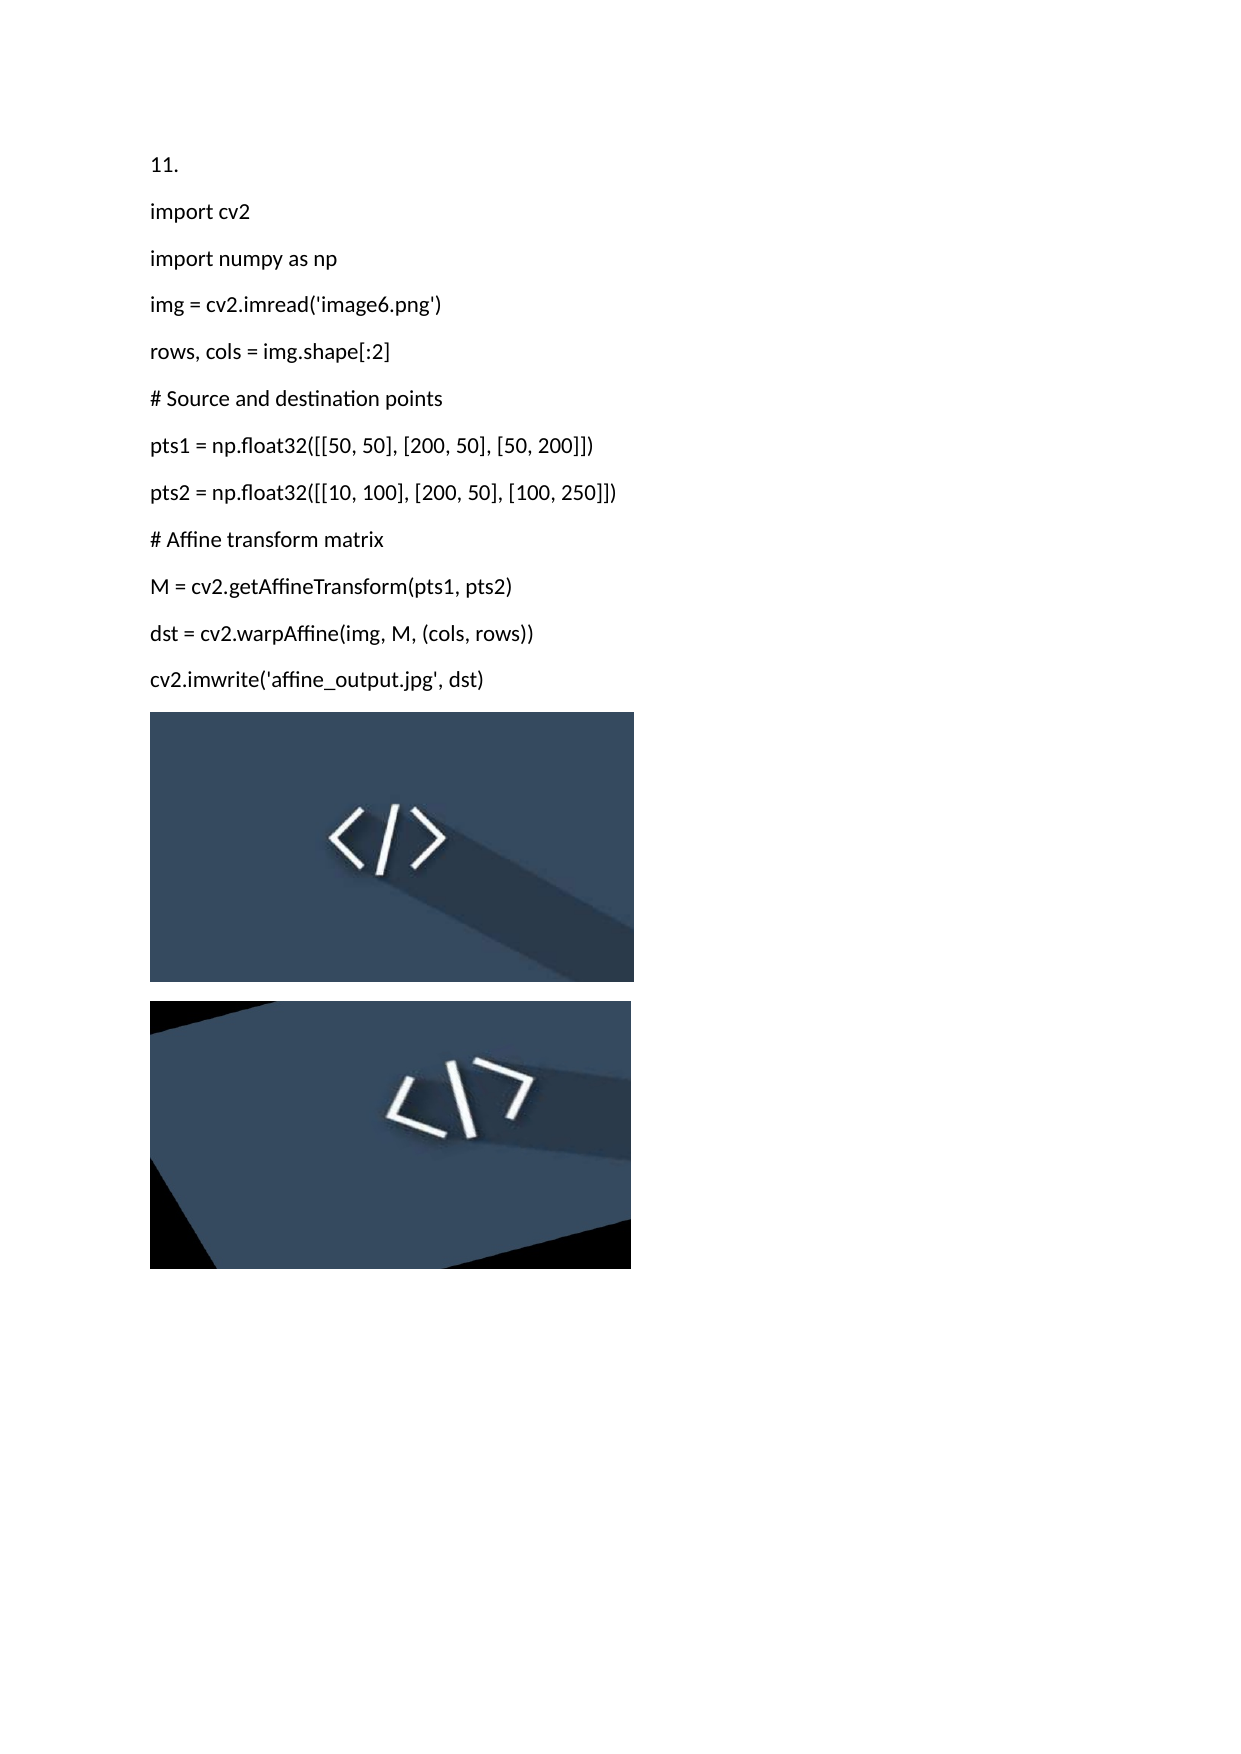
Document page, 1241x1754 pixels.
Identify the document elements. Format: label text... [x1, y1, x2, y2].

text dst = cv2.warpAffine(img, M, (cols, rows)) [150, 619, 1090, 647]
text # Source and destination points [150, 384, 1090, 412]
text img = cv2.imread('image6.png') [150, 291, 1090, 319]
text rows, cols = img.shape[:2] [150, 337, 1090, 366]
text pts2 = np.float32([[10, 100], [200, 50], [100, 250]]) [150, 478, 1090, 506]
text pts1 = np.float32([[50, 50], [200, 50], [50, 200]]) [150, 431, 1090, 459]
text M = cv2.getAffineTransform(pts1, pts2) [150, 572, 1090, 600]
text 11. [150, 150, 1090, 178]
text import numpy as np [150, 244, 1090, 272]
text import cv2 [150, 197, 1090, 225]
picture [150, 1001, 631, 1269]
picture [150, 712, 634, 982]
text cv2.imwrite('affine_output.jpg', dst) [150, 666, 1090, 694]
text # Affine transform matrix [150, 525, 1090, 553]
